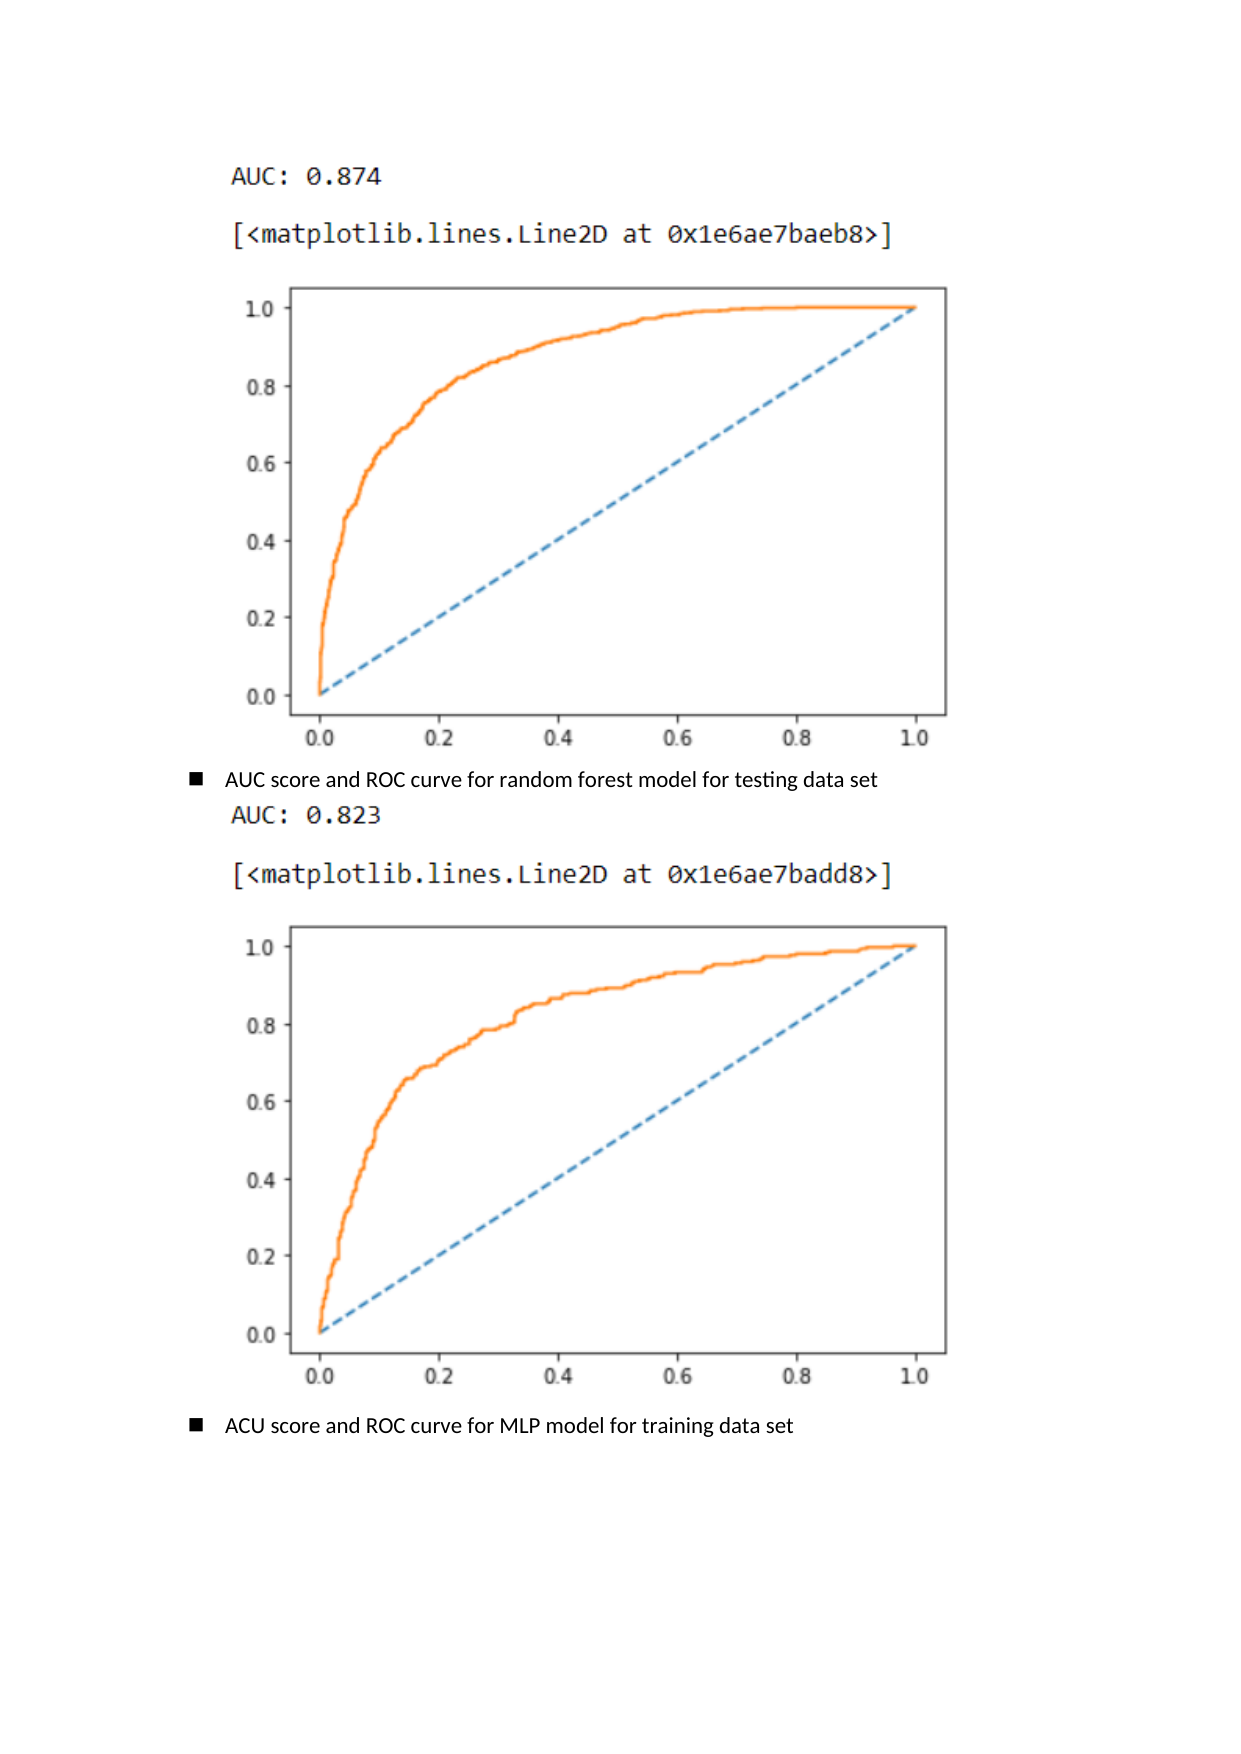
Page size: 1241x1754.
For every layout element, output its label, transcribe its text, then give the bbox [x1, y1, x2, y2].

picture [225, 795, 1014, 1409]
list ACU score and ROC curve for MLP model for training data set [187, 1411, 1090, 1439]
list AUC score and ROC curve for random forest model for testing data set [187, 765, 1090, 793]
picture [225, 150, 1039, 763]
